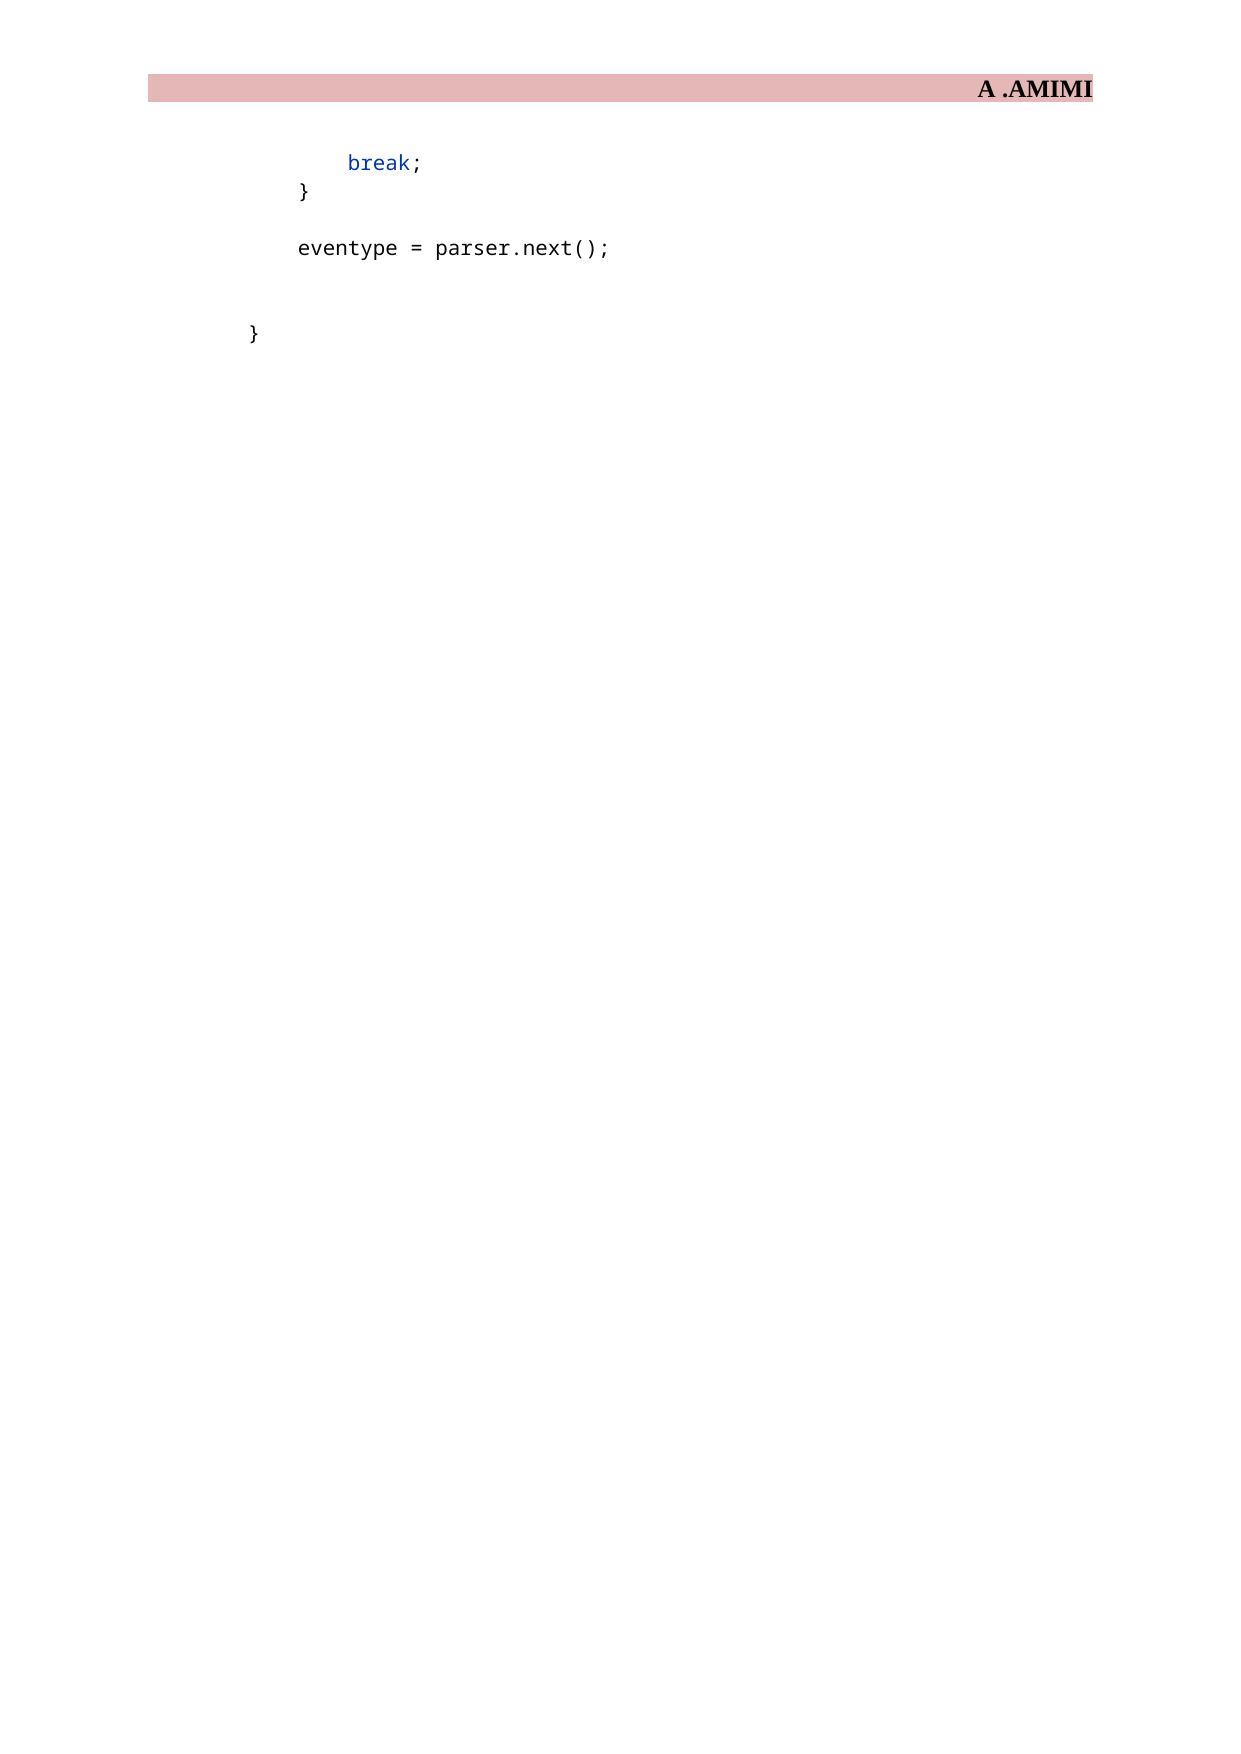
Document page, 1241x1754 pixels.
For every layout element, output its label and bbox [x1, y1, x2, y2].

text [148, 148, 1093, 347]
